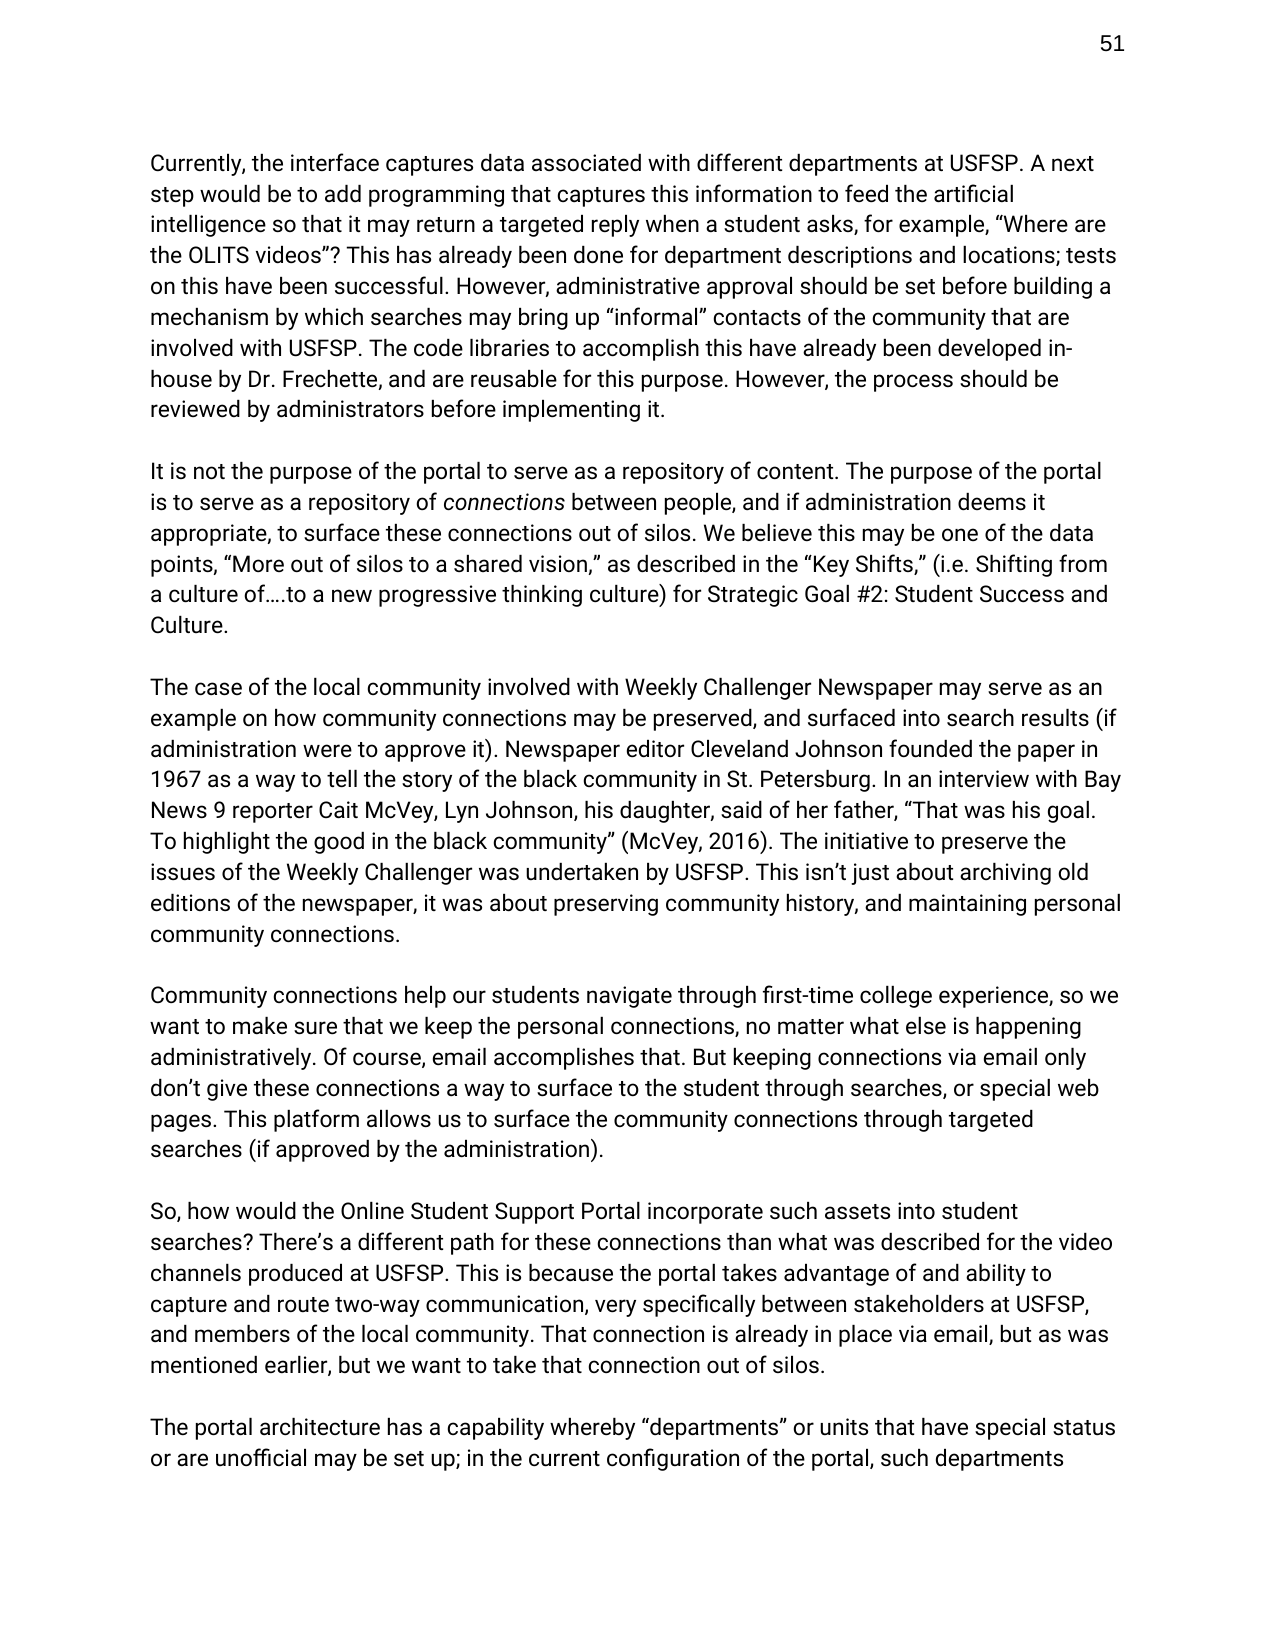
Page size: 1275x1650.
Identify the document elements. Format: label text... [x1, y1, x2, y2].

text It is not the purpose of the portal to serve as a repository of content. The purpose of the portal is to serve as a repository of connections between people, and if administration deems it appropriate, to surface these connections out of silos. We believe this may be one of the data points, “More out of silos to a shared vision,” as described in the “Key Shifts,” (i.e. Shifting from a culture of….to a new progressive thinking culture) for Strategic Goal #2: Student Success and Culture. [150, 458, 1125, 639]
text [150, 1414, 1125, 1472]
text Community connections help our students navigate through first-time college experience, so we want to make sure that we keep the personal connections, no matter what else is happening administratively. Of course, email accomplishes that. But keeping connections via email only don’t give these connections a way to surface to the student through searches, or special web pages. This platform allows us to surface the community connections through targeted searches (if approved by the administration). [150, 982, 1125, 1163]
text So, how would the Online Student Support Portal incorporate such assets into student searches? There’s a different path for these connections than what was described for the video channels produced at USFSP. This is because the portal takes advantage of and ability to capture and route two-way communication, very specifically between stakeholders at USFSP, and members of the local community. That connection is already in place via email, but as was mentioned earlier, but we want to take that connection out of silos. [150, 1198, 1125, 1379]
text Currently, the interface captures data associated with different departments at USFSP. A next step would be to add programming that captures this information to feed the artificial intelligence so that it may return a targeted reply when a student asks, for example, “Where are the OLITS videos”? This has already been done for department descriptions and locations; tests on this have been successful. However, administrative approval should be set before building a mechanism by which searches may bring up “informal” contacts of the community that are involved with USFSP. The code libraries to accomplish this have already been developed in-house by Dr. Frechette, and are reusable for this purpose. However, the process should be reviewed by administrators before implementing it. [150, 150, 1125, 423]
text The case of the local community involved with Weekly Challenger Newspaper may serve as an example on how community connections may be preserved, and surfaced into search results (if administration were to approve it). Newspaper editor Cleveland Johnson founded the paper in 1967 as a way to tell the story of the black community in St. Petersburg. In an interview with Bay News 9 reporter Cait McVey, Lyn Johnson, his daughter, said of her father, “That was his goal. To highlight the good in the black community” (McVey, 2016). The initiative to preserve the issues of the Weekly Challenger was undertaken by USFSP. This isn’t just about archiving old editions of the newspaper, it was about preserving community history, and maintaining personal community connections. [150, 674, 1125, 948]
